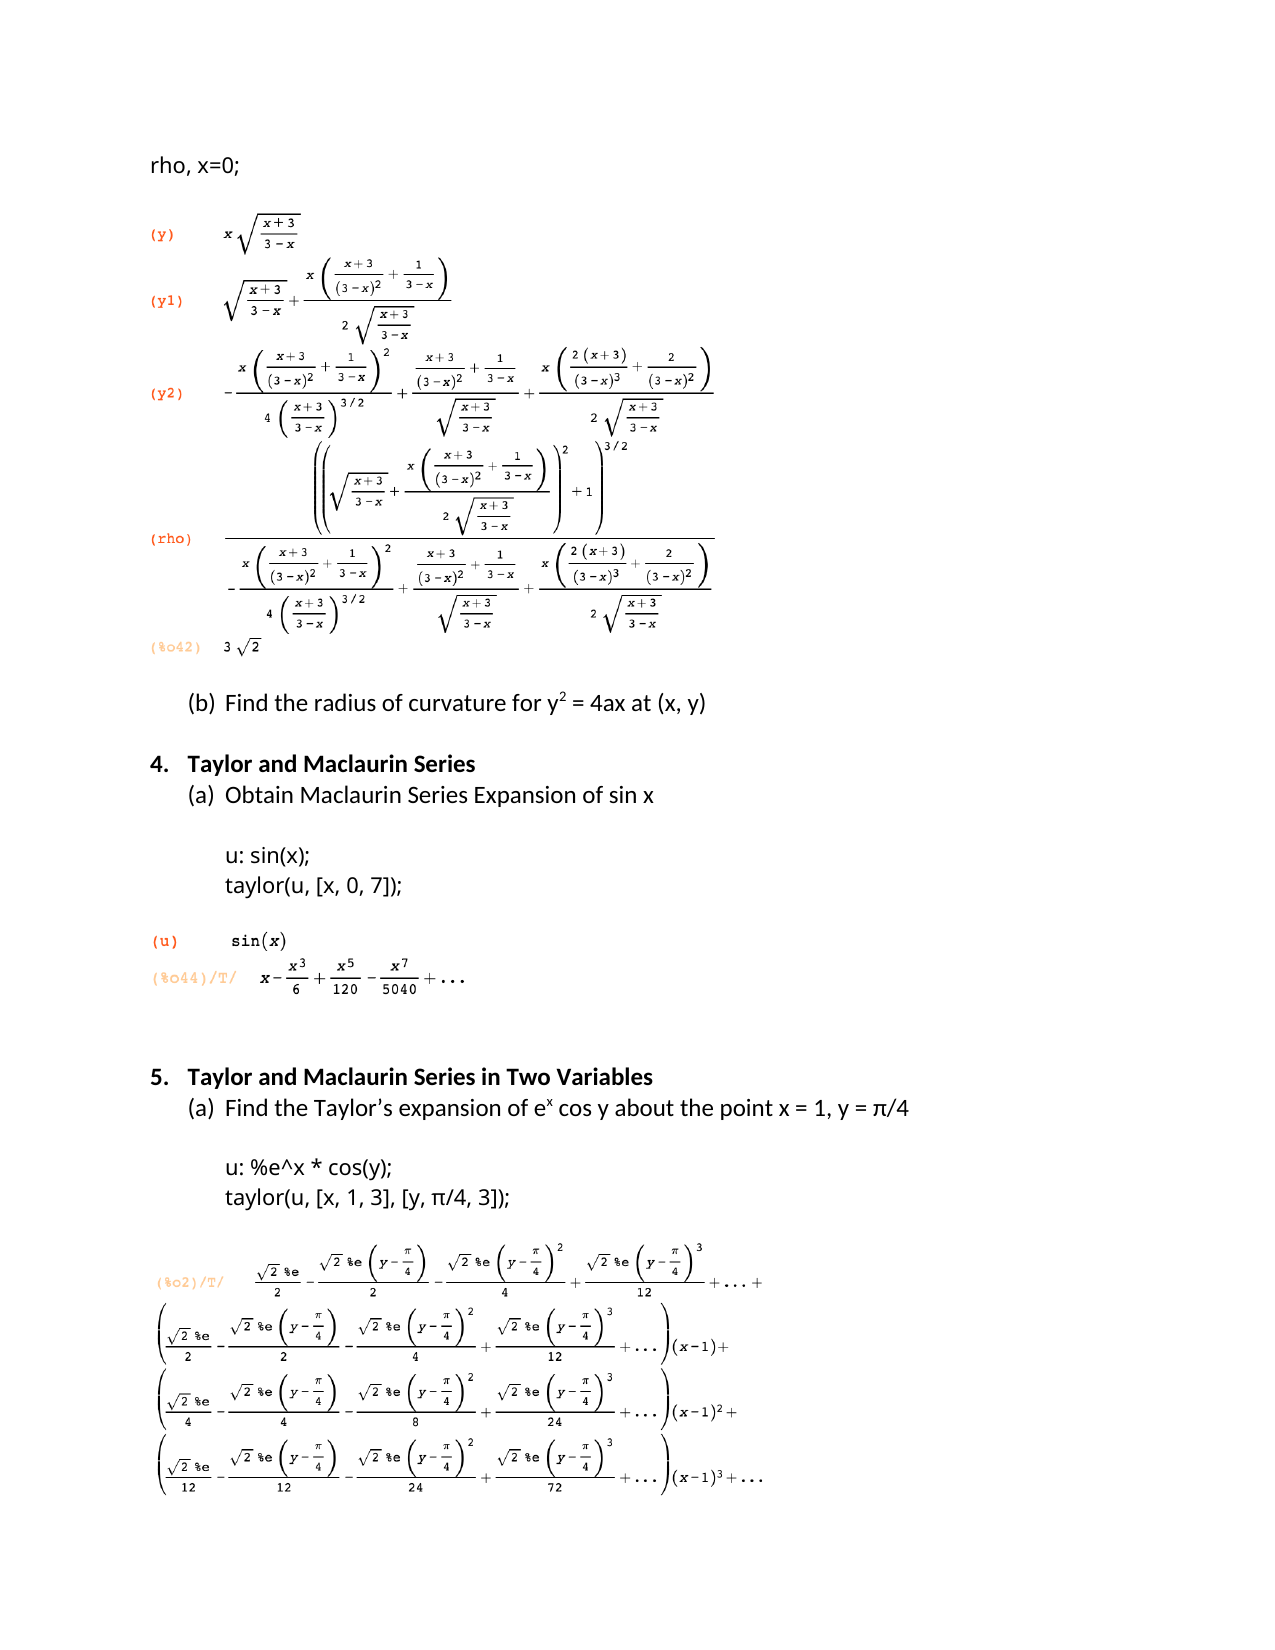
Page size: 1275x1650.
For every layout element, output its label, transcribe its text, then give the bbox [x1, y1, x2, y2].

list Find the Taylor’s expansion of ex cos y about the point x = 1, y = π/4 [187, 1092, 1125, 1122]
list Obtain Maclaurin Series Expansion of sin x [187, 779, 1125, 809]
picture [150, 1241, 780, 1498]
list Taylor and Maclaurin Series [150, 748, 1125, 779]
list Taylor and Maclaurin Series in Two Variables [150, 1061, 1125, 1092]
picture [150, 209, 777, 658]
text taylor(u, [x, 0, 7]); [150, 870, 1125, 899]
text taylor(u, [x, 1, 3], [y, π/4, 3]); [150, 1182, 1125, 1212]
list Find the radius of curvature for y2 = 4ax at (x, y) [187, 687, 1125, 718]
text u: sin(x); [150, 840, 1125, 870]
text rho, x=0; [150, 150, 1125, 180]
picture [150, 929, 504, 1001]
text u: %e^x * cos(y); [150, 1152, 1125, 1182]
